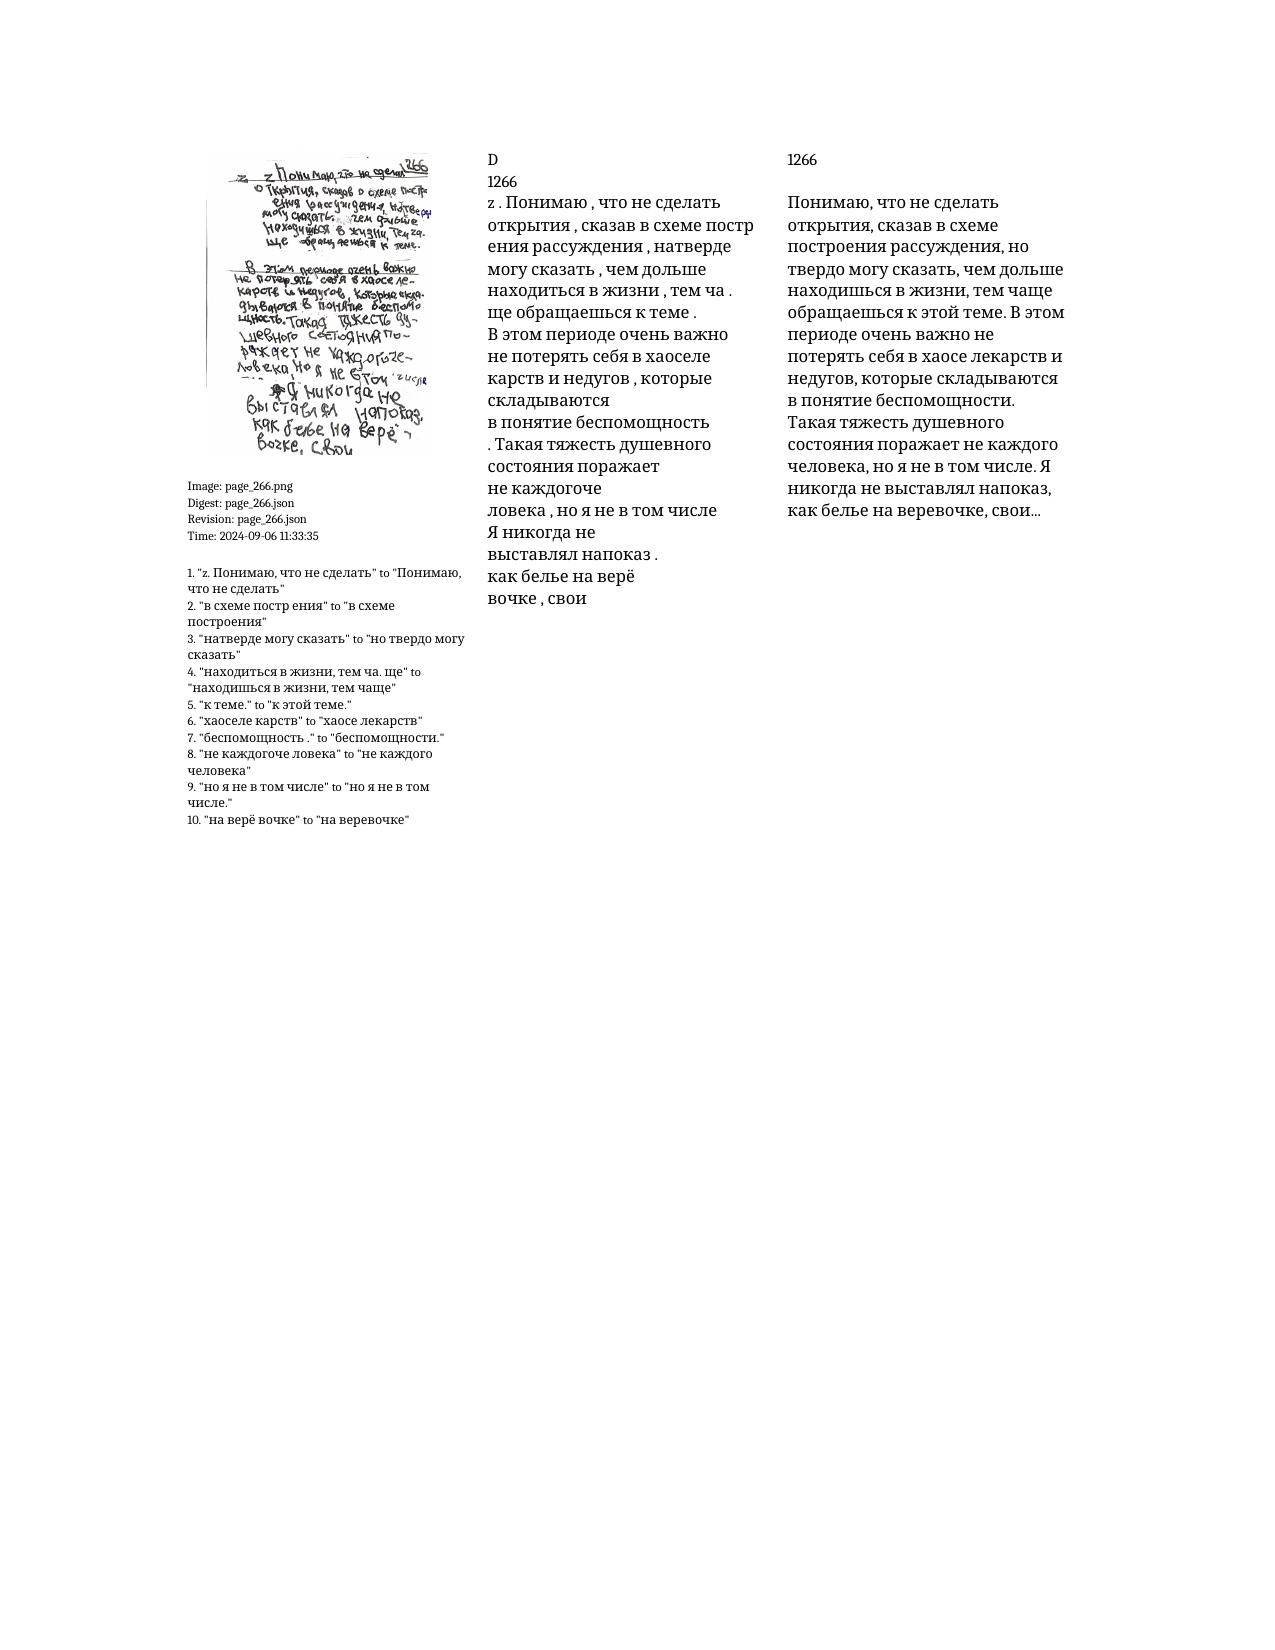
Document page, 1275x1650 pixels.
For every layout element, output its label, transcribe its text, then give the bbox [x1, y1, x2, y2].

table_header 1266 Понимаю, что не сделать открытия, сказав в схеме построения рассуждения, но твердо могу сказать, чем дольше находишься в жизни, тем чаще обращаешься к этой теме. В этом периоде очень важно не потерять себя в хаосе лекарств и недугов, которые складываются в понятие беспомощности. Такая тяжесть душевного состояния поражает не каждого человека, но я не в том числе. Я никогда не выставлял напоказ, как белье на веревочке, свои... [776, 150, 1076, 1500]
table_header Image: page_266.png Digest: page_266.json Revision: page_266.json Time: 2024-09-06 11:33:35 1. "z. Понимаю, что не сделать" to "Понимаю, что не сделать" 2. "в схеме постр ения" to "в схеме построения" 3. "натверде могу сказать" to "но твердо могу сказать" 4. "находиться в жизни, тем ча. ще" to "находишься в жизни, тем чаще" 5. "к теме." to "к этой теме." 6. "хаоселе карств" to "хаосе лекарств" 7. "беспомощность ." to "беспомощности." 8. "не каждогоче ловека" to "не каждого человека" 9. "но я не в том числе" to "но я не в том числе." 10. "на верё вочке" to "на веревочке" [176, 150, 476, 1500]
picture [206, 150, 432, 455]
table_header D 1266 z . Понимаю , что не сделать открытия , сказав в схеме постр ения рассуждения , натверде могу сказать , чем дольше находиться в жизни , тем ча . ще обращаешься к теме . В этом периоде очень важно не потерять себя в хаоселе карств и недугов , которые складываются в понятие беспомощность . Такая тяжесть душевного состояния поражает не каждогоче ловека , но я не в том числе Я никогда не выставлял напоказ . как белье на верё вочке , свои [476, 150, 776, 1500]
